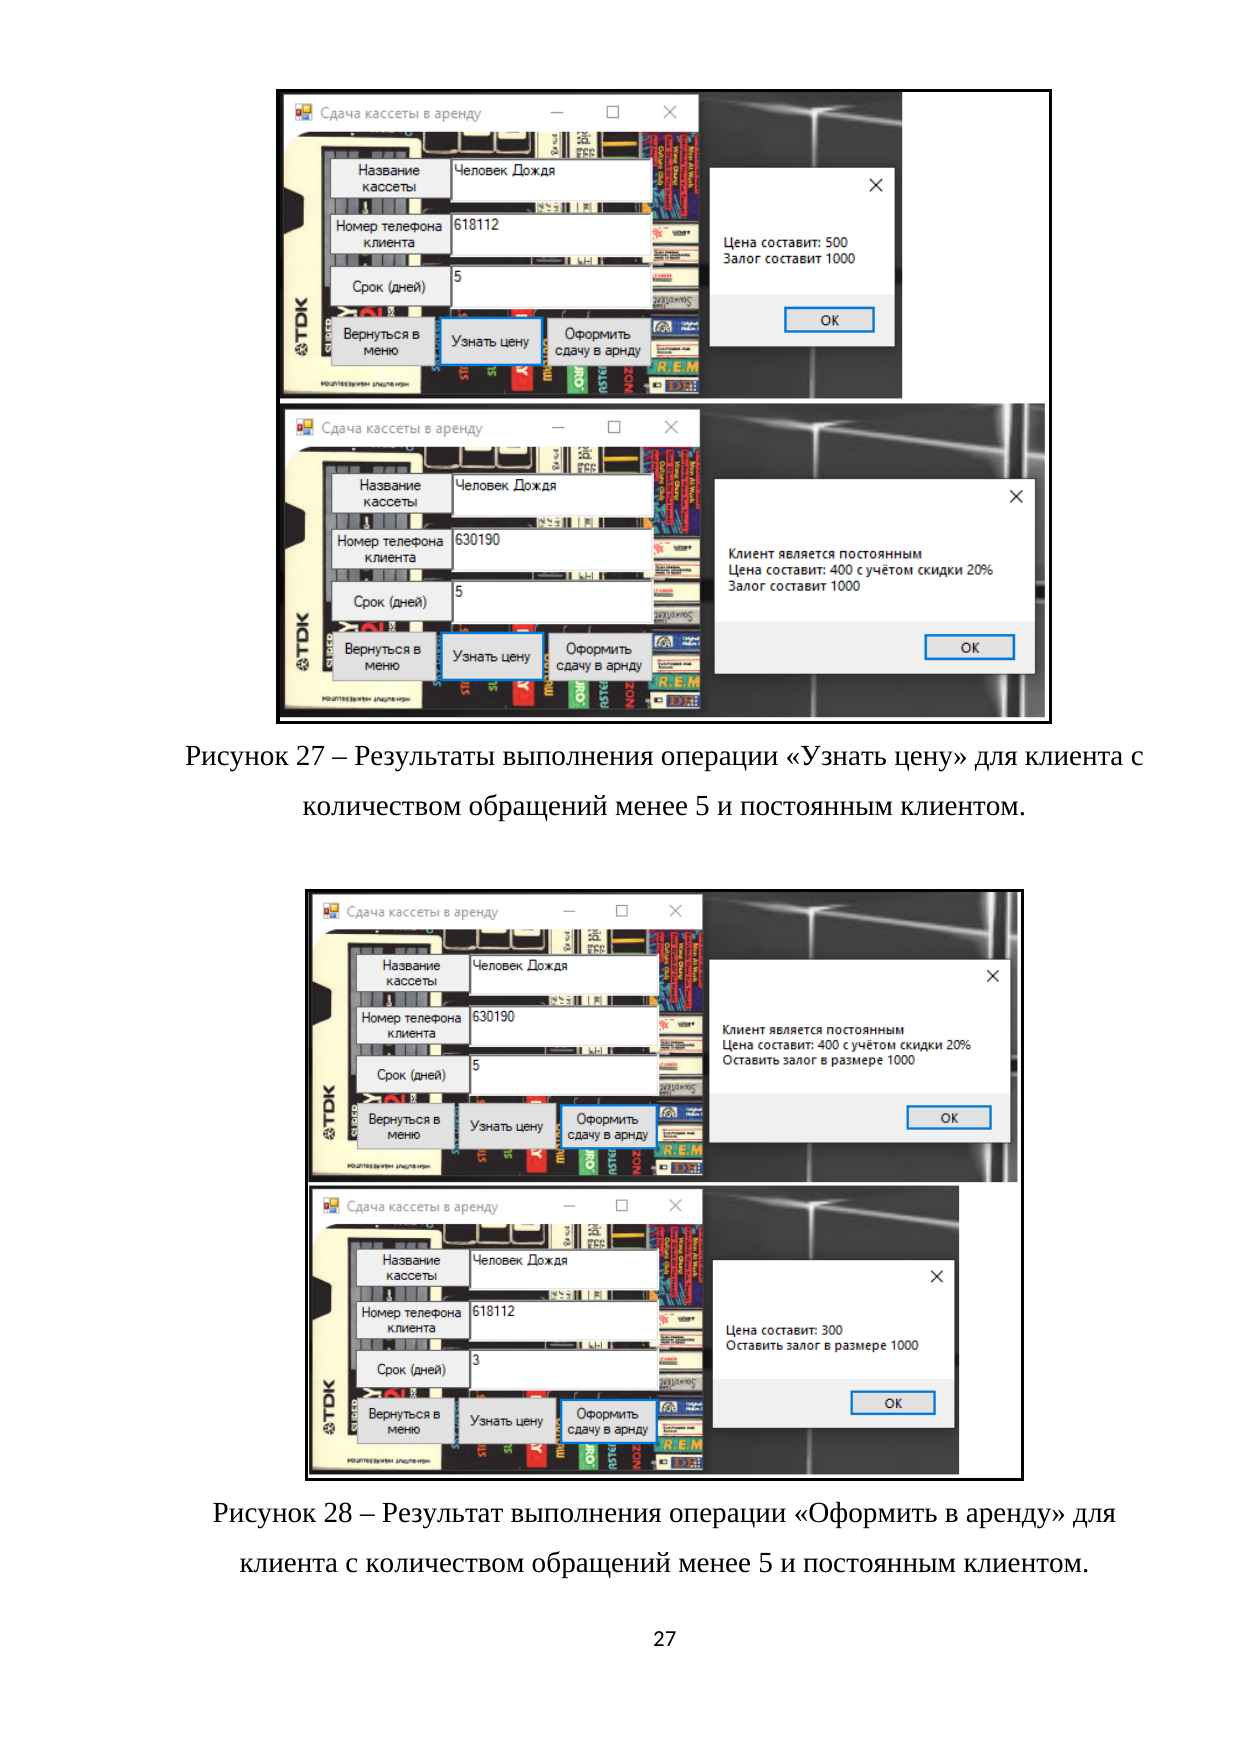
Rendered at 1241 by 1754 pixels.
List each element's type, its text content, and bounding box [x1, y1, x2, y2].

picture [280, 92, 1049, 721]
picture [308, 892, 1021, 1478]
text Рисунок 28 – Результат выполнения операции «Оформить в аренду» для клиента с количеством обращений менее 5 и постоянным клиентом. [177, 1495, 1152, 1579]
text Рисунок 27 – Результаты выполнения операции «Узнать цену» для клиента с количеством обращений менее 5 и постоянным клиентом. [177, 738, 1152, 821]
